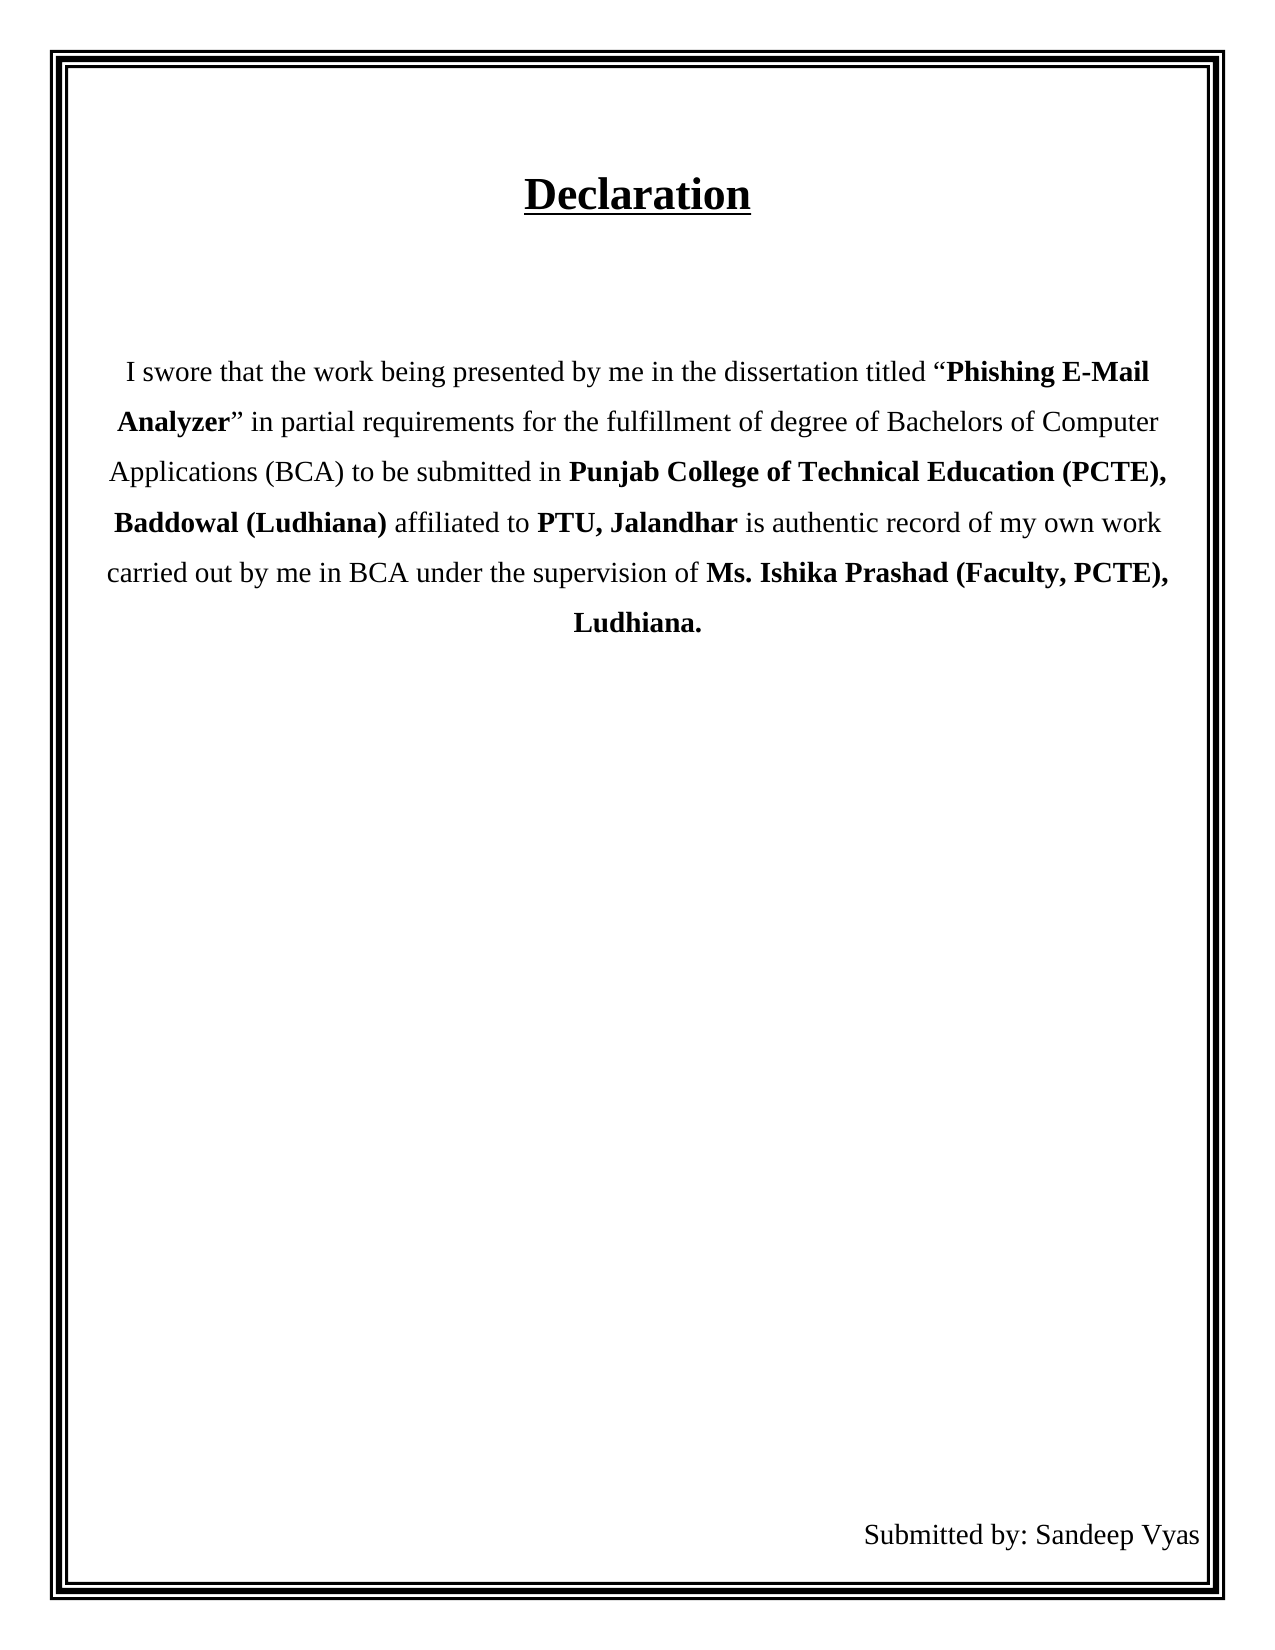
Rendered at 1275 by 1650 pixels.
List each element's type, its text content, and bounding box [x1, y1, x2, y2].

subtitle Declaration [378, 167, 897, 220]
text I swore that the work being presented by me in the dissertation titled “Phishing E-Mail Analyzer” in partial requirements for the fulfillment of degree of Bachelors of Computer Applications (BCA) to be submitted in Punjab College of Technical Education (PCTE), Baddowal (Ludhiana) affiliated to PTU, Jalandhar is authentic record of my own work carried out by me in BCA under the supervision of Ms. Ishika Prashad (Faculty, PCTE), Ludhiana. [77, 354, 1198, 639]
text Submitted by: Sandeep Vyas [60, 1517, 1200, 1551]
